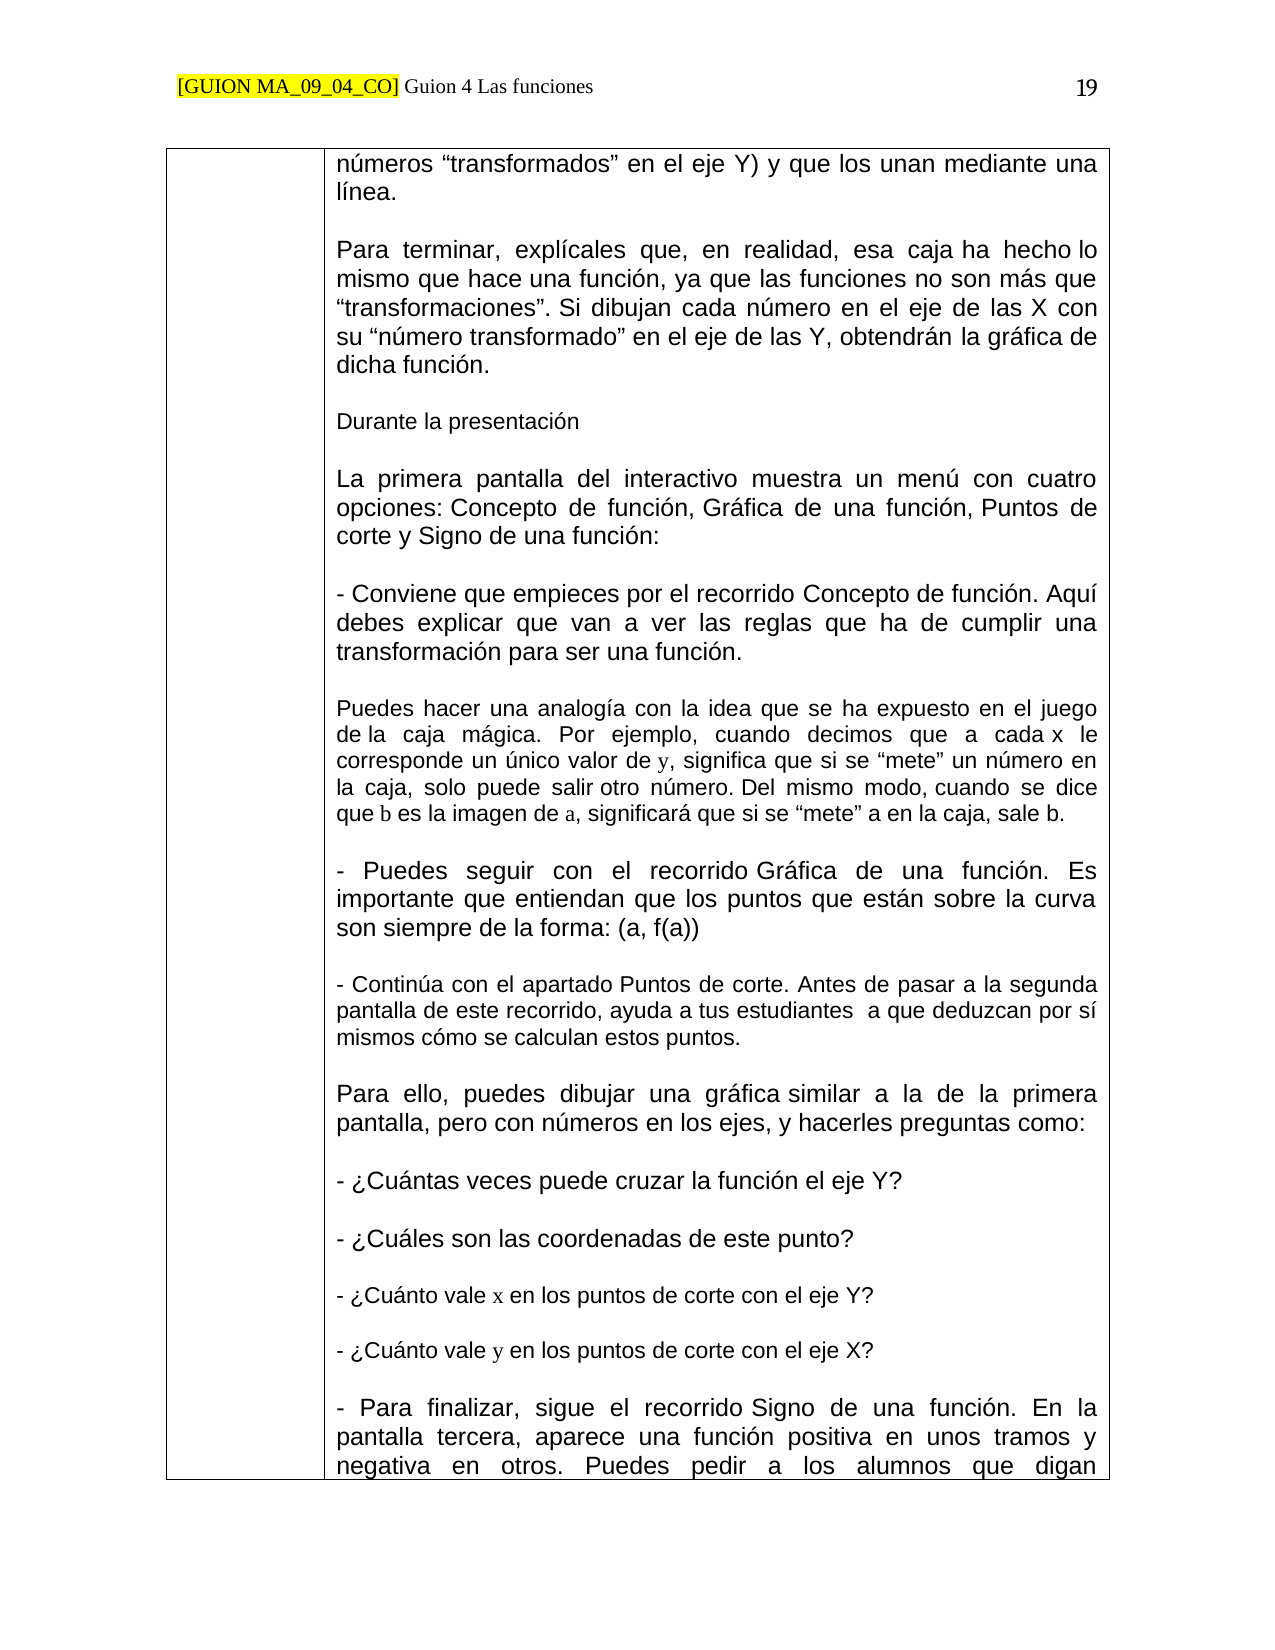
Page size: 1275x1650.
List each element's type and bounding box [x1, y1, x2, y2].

table_cell [167, 149, 324, 1479]
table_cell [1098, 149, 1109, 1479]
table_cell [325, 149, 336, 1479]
